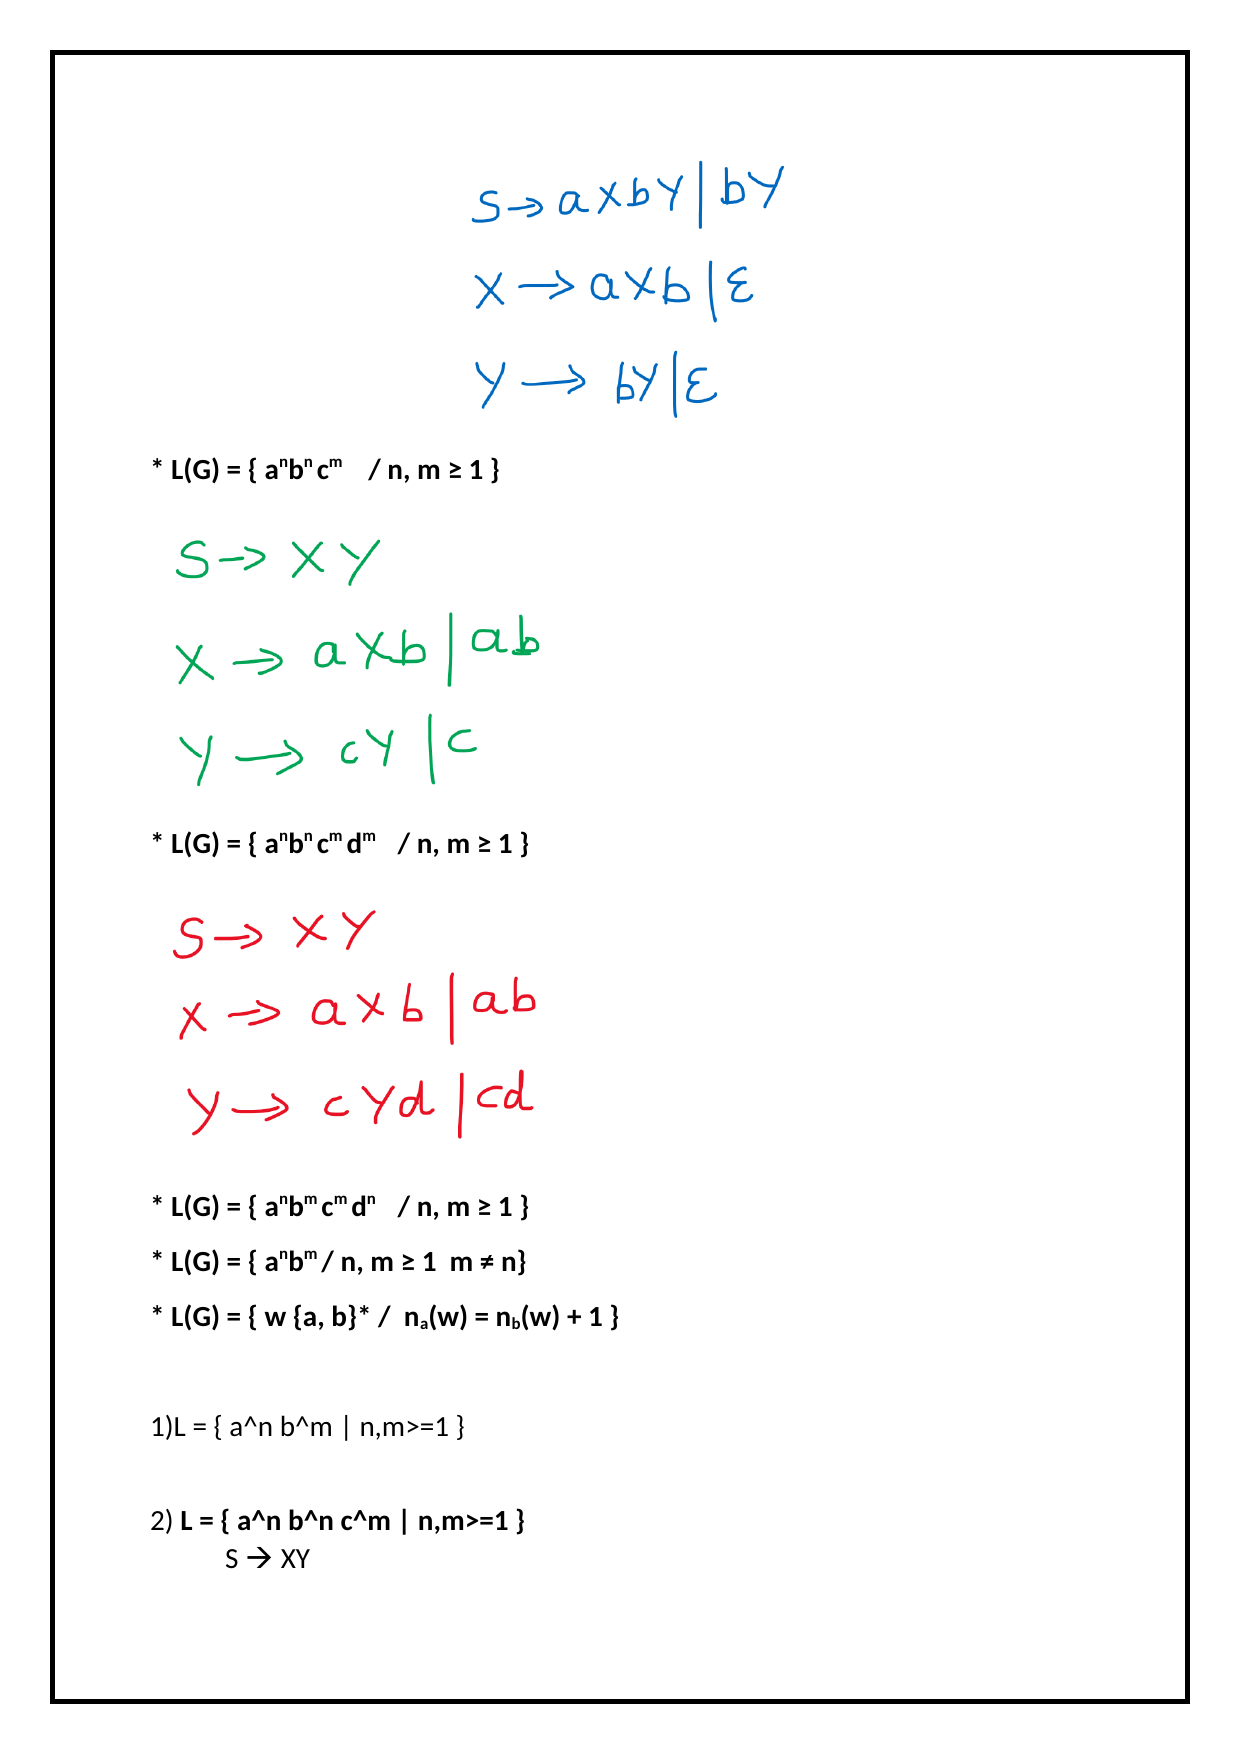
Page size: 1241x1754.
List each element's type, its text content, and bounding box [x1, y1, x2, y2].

picture [448, 150, 793, 433]
text * L(G) = { w {a, b}* / na(w) = nb(w) + 1 } [150, 1298, 1090, 1334]
picture [150, 880, 554, 1169]
text 1)L = { a^n b^m | n,m>=1 } [150, 1408, 1090, 1444]
text * L(G) = { anbm cm dn / n, m ≥ 1 } [150, 1188, 1090, 1223]
text * L(G) = { anbm / n, m ≥ 1 m ≠ n} [150, 1243, 1090, 1279]
picture [150, 506, 562, 807]
text * L(G) = { anbn cm dm / n, m ≥ 1 } [150, 825, 1090, 861]
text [150, 1463, 1090, 1576]
text * L(G) = { anbn cm / n, m ≥ 1 } [150, 451, 1090, 487]
